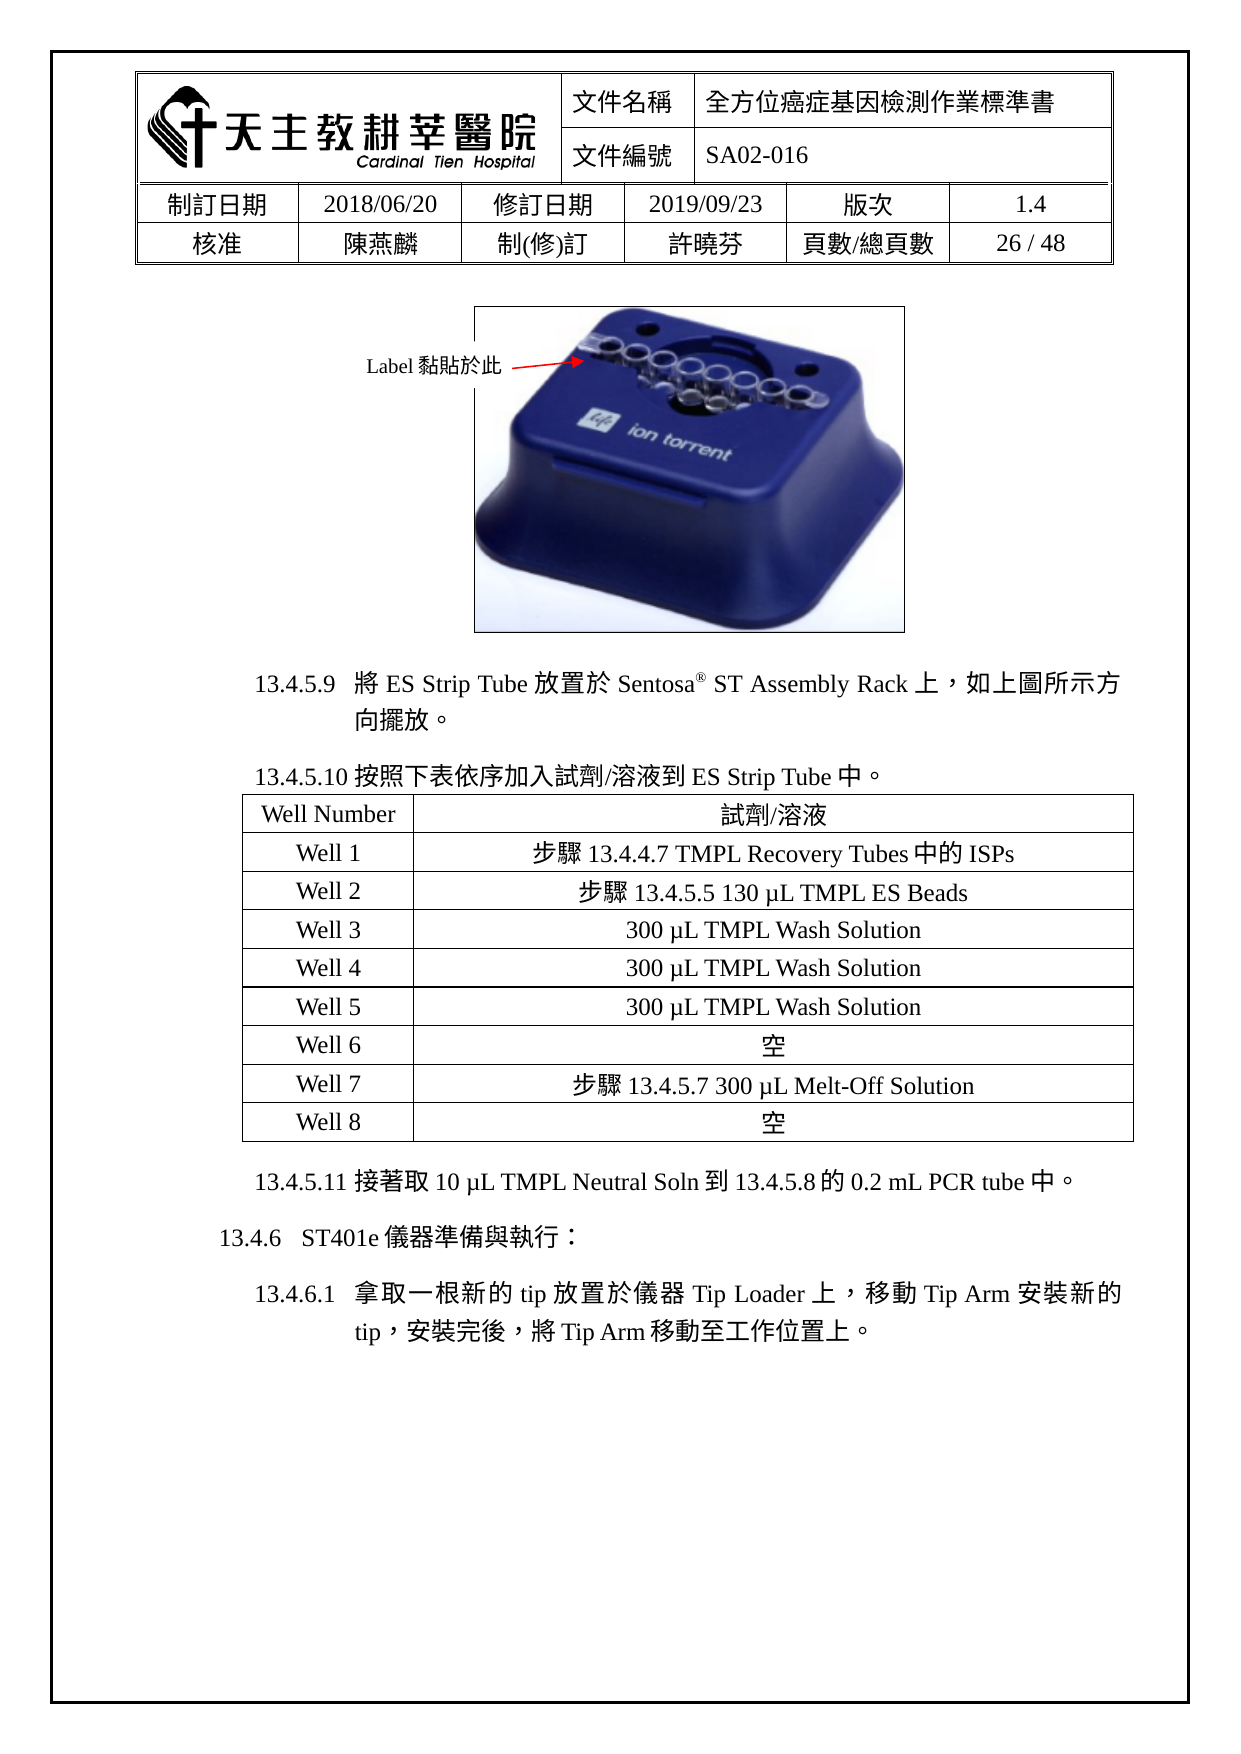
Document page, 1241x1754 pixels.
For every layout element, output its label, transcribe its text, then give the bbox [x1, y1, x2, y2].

picture [147, 86, 536, 170]
table_cell 300 µL TMPL Wash Solution [414, 949, 1133, 986]
table_cell Well 7 [243, 1065, 413, 1102]
table_cell 步驟13.4.5.5 130 µL TMPL ES Beads [414, 872, 1133, 909]
table_cell 步驟13.4.5.7 300 µL Melt-Off Solution [414, 1065, 1133, 1102]
list 將ES Strip Tube放置於Sentosa® ST Assembly Rack上，如上圖所示方向擺放。 [254, 662, 1122, 737]
table_cell Well 3 [243, 910, 413, 948]
list 按照下表依序加入試劑/溶液到ES Strip Tube中。 [254, 756, 1122, 794]
list 接著取10 µL TMPL Neutral Soln到13.4.5.8的0.2 mL PCR tube中。 [254, 1160, 1122, 1198]
picture [475, 307, 904, 632]
list ST401e儀器準備與執行： [218, 1217, 1122, 1254]
table_header Well Number [243, 795, 413, 832]
table_cell Well 8 [243, 1103, 413, 1141]
table_cell 空 [414, 1103, 1133, 1141]
table_cell 空 [414, 1026, 1133, 1063]
table_cell Well 2 [243, 872, 413, 909]
list 拿取一根新的tip放置於儀器Tip Loader上，移動Tip Arm安裝新的tip，安裝完後，將Tip Arm移動至工作位置上。 [254, 1273, 1122, 1348]
table_cell Well 6 [243, 1026, 413, 1063]
table_cell Well 5 [243, 988, 413, 1025]
table_cell 300 µL TMPL Wash Solution [414, 988, 1133, 1025]
table_cell Well 1 [243, 833, 413, 871]
table_cell 300 µL TMPL Wash Solution [414, 910, 1133, 948]
table_header 試劑/溶液 [414, 795, 1133, 832]
table_cell 步驟13.4.4.7 TMPL Recovery Tubes中的ISPs [414, 833, 1133, 871]
table_cell Well 4 [243, 949, 413, 986]
